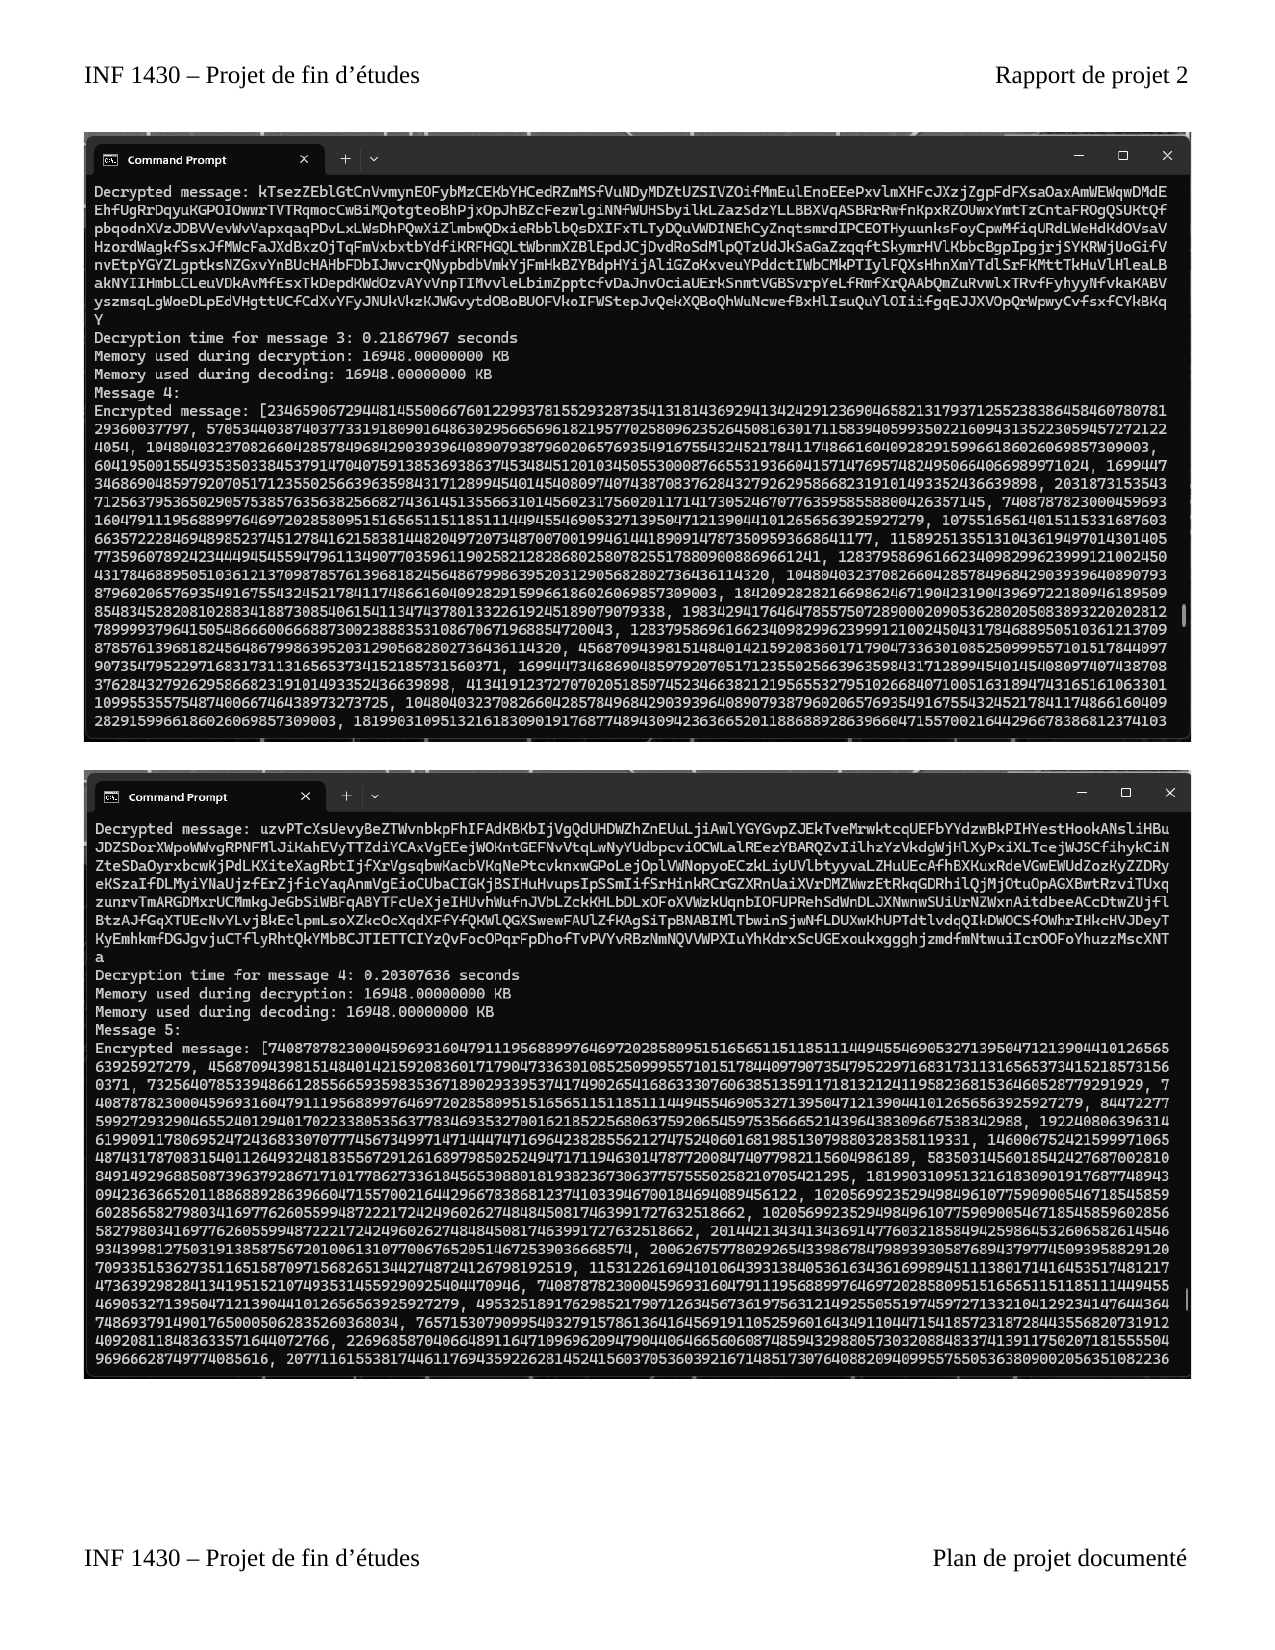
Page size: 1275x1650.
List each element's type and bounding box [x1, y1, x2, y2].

picture [83, 770, 1192, 1379]
picture [83, 132, 1192, 742]
